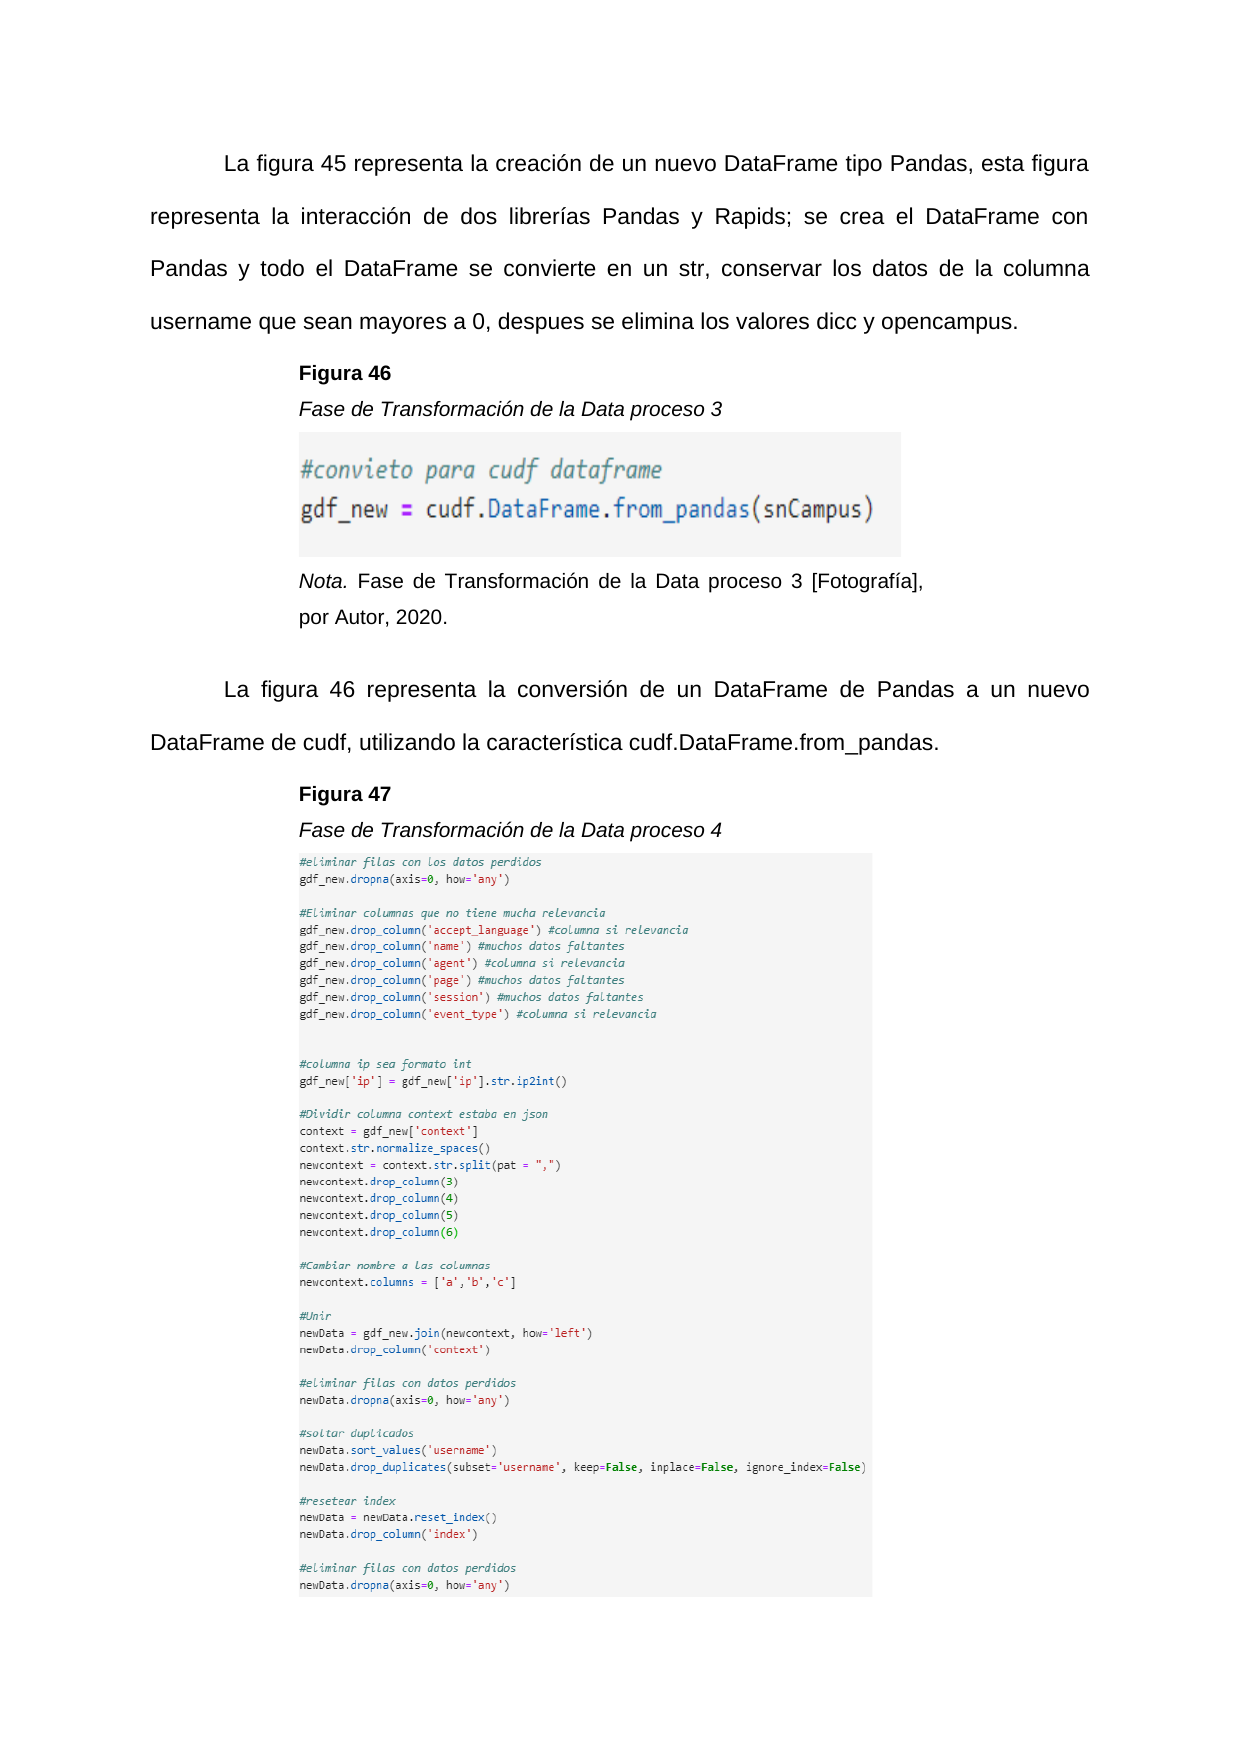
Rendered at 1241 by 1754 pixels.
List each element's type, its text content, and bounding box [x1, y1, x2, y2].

list Figura 46 [299, 361, 1090, 385]
text La figura 46 representa la conversión de un DataFrame de Pandas a un nuevo DataFrame de cudf, utilizando la característica cudf.DataFrame.from_pandas. [150, 676, 1090, 755]
list Nota. Fase de Transformación de la Data proceso 3 [Fotografía], por Autor, 2020. [299, 568, 925, 628]
text La figura 45 representa la creación de un nuevo DataFrame tipo Pandas, esta figura representa la interacción de dos librerías Pandas y Rapids; se crea el DataFrame con Pandas y todo el DataFrame se convierte en un str, conservar los datos de la columna username que sean mayores a 0, despues se elimina los valores dicc y opencampus. [150, 150, 1090, 334]
picture [298, 432, 902, 557]
list Figura 47 [299, 782, 925, 806]
picture [298, 853, 873, 1597]
text Fase de Transformación de la Data proceso 3 [299, 397, 1090, 421]
text Fase de Transformación de la Data proceso 4 [299, 818, 1090, 842]
